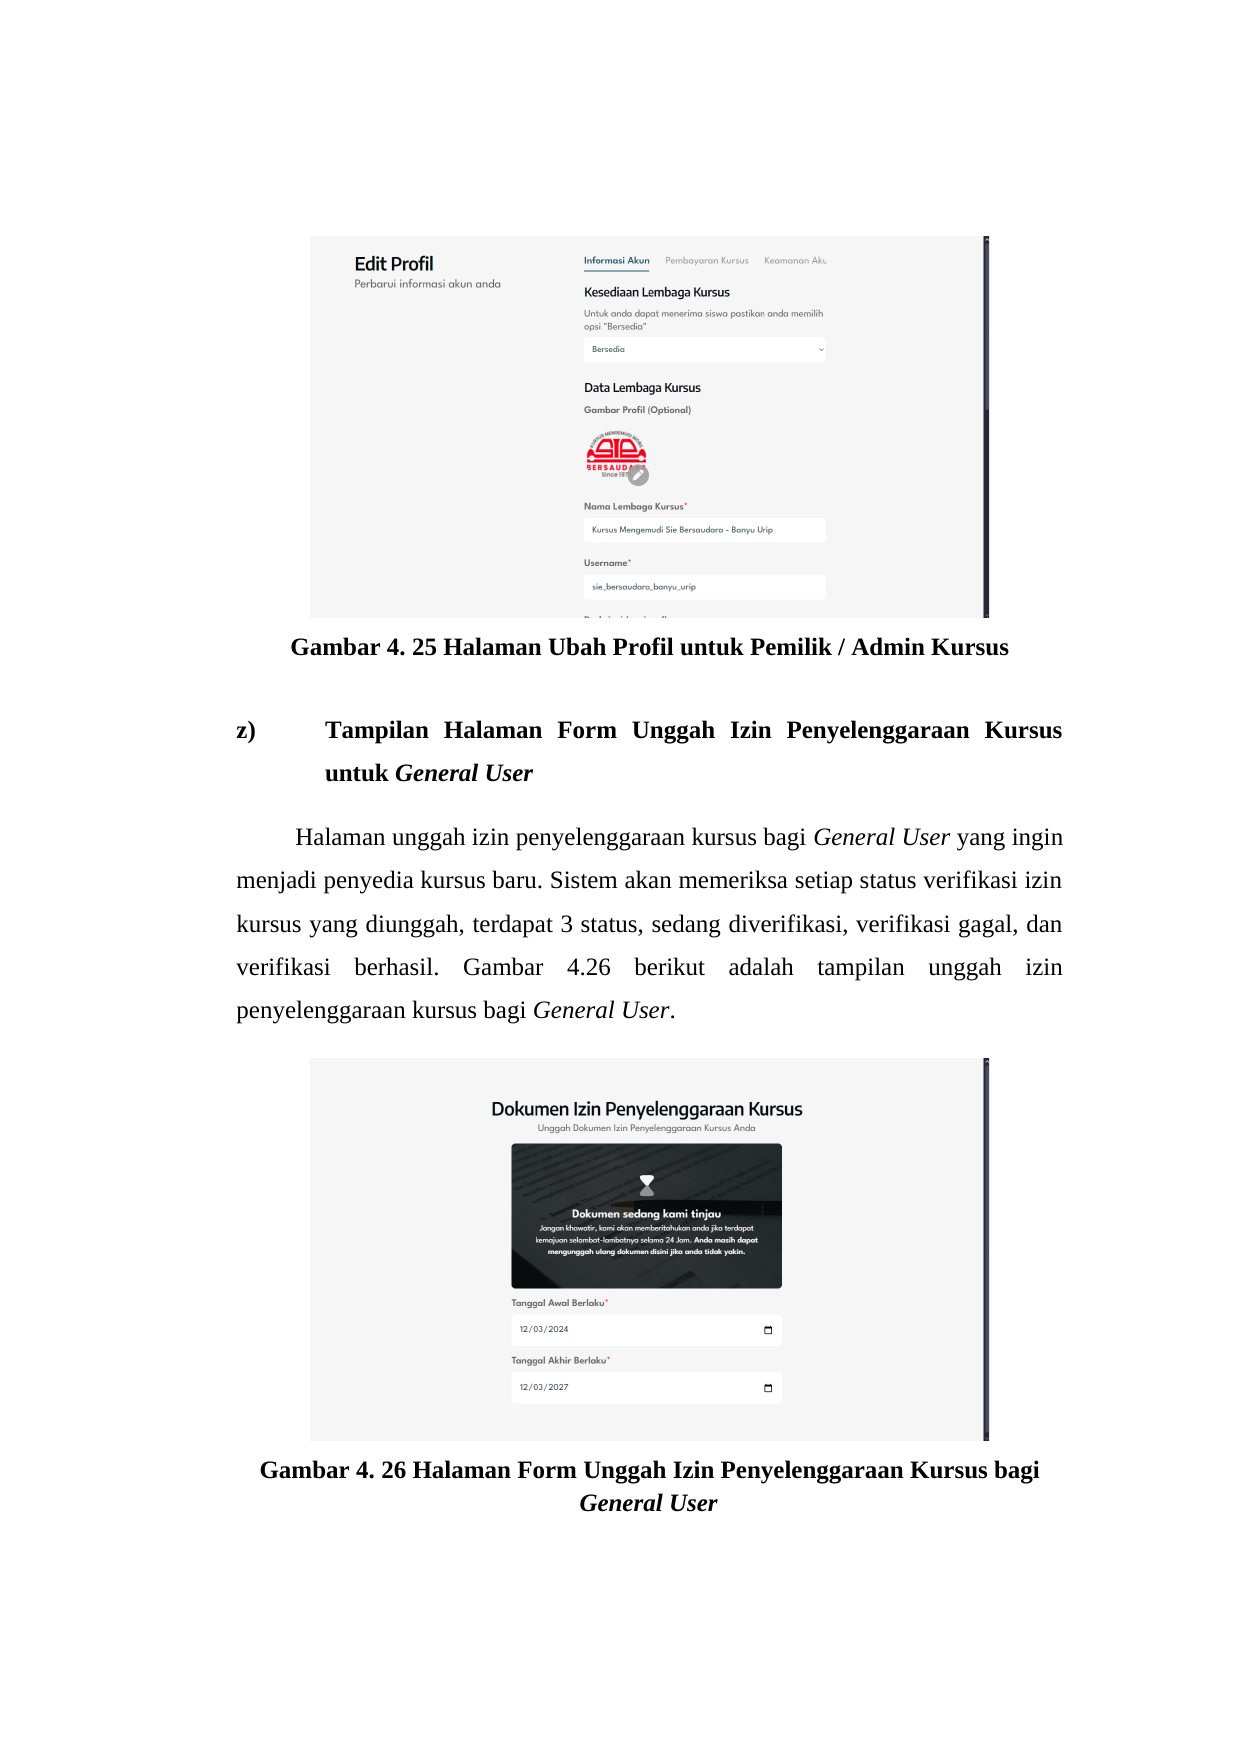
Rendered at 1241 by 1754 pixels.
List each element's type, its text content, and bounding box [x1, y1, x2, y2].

subtitle Tampilan Halaman Form Unggah Izin Penyelenggaraan Kursus untuk General User [236, 715, 1063, 787]
picture [310, 236, 990, 618]
text Halaman unggah izin penyelenggaraan kursus bagi General User yang ingin menjadi penyedia kursus baru. Sistem akan memeriksa setiap status verifikasi izin kursus yang diunggah, terdapat 3 status, sedang diverifikasi, verifikasi gagal, dan verifikasi berhasil. Gambar 4.26 berikut adalah tampilan unggah izin penyelenggaraan kursus bagi General User. [236, 822, 1063, 1024]
picture [310, 1058, 990, 1441]
